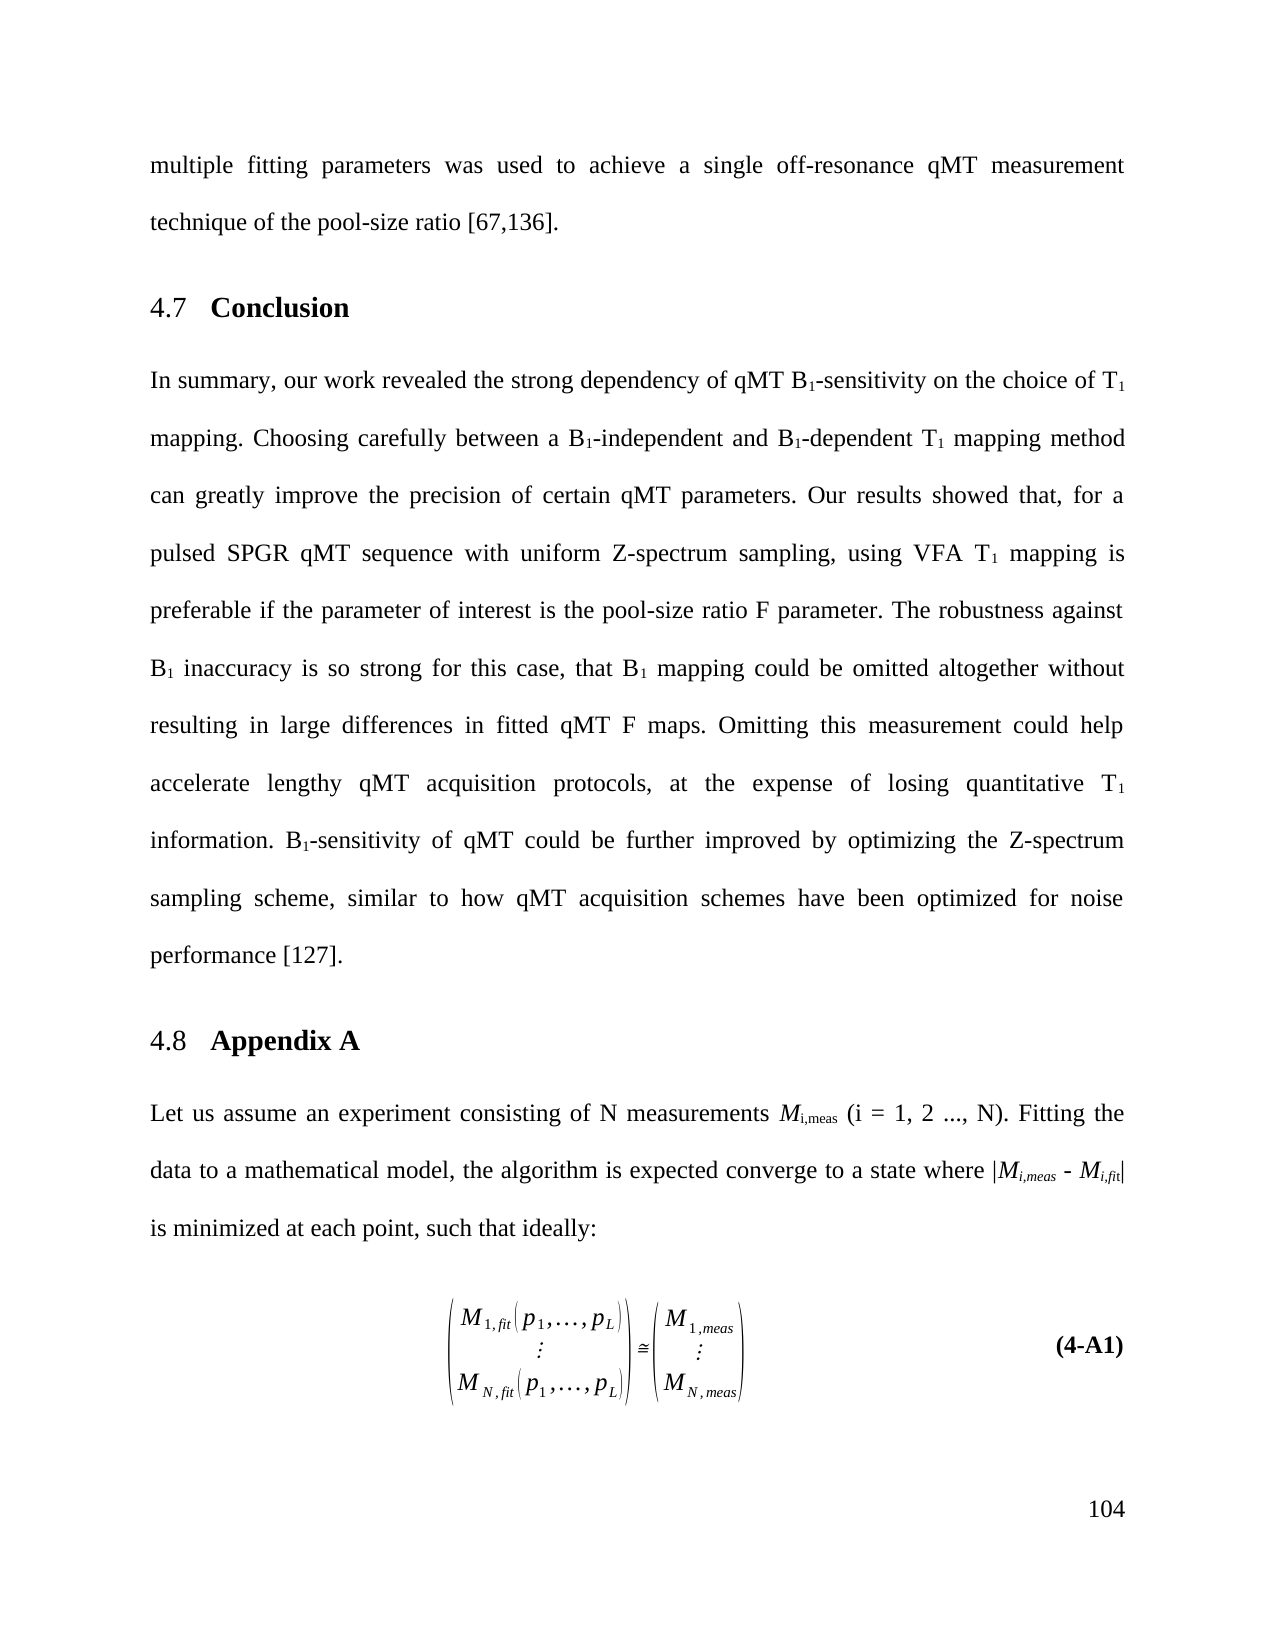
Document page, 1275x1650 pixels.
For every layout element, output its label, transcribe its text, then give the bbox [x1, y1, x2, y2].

text In summary, our work revealed the strong dependency of qMT B1-sensitivity on the choice of T1 mapping. Choosing carefully between a B1-independent and B1-dependent T1 mapping method can greatly improve the precision of certain qMT parameters. Our results showed that, for a pulsed SPGR qMT sequence with uniform Z-spectrum sampling, using VFA T1 mapping is preferable if the parameter of interest is the pool-size ratio F parameter. The robustness against B1 inaccuracy is so strong for this case, that B1 mapping could be omitted altogether without resulting in large differences in fitted qMT F maps. Omitting this measurement could help accelerate lengthy qMT acquisition protocols, at the expense of losing quantitative T1 information. B1-sensitivity of qMT could be further improved by optimizing the Z-spectrum sampling scheme, similar to how qMT acquisition schemes have been optimized for noise performance [127]. [150, 365, 1125, 969]
subtitle Conclusion [150, 290, 1125, 323]
text Let us assume an experiment consisting of N measurements Mi,meas (i = 1, 2 ..., N). Fitting the data to a mathematical model, the algorithm is expected converge to a state where |Mi,meas - Mi,fit| is minimized at each point, such that ideally: [150, 1098, 1125, 1242]
table_header (4-A1) [1043, 1296, 1135, 1461]
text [150, 150, 1125, 236]
subtitle Appendix A [150, 1023, 1125, 1056]
table_header [150, 1296, 1043, 1461]
